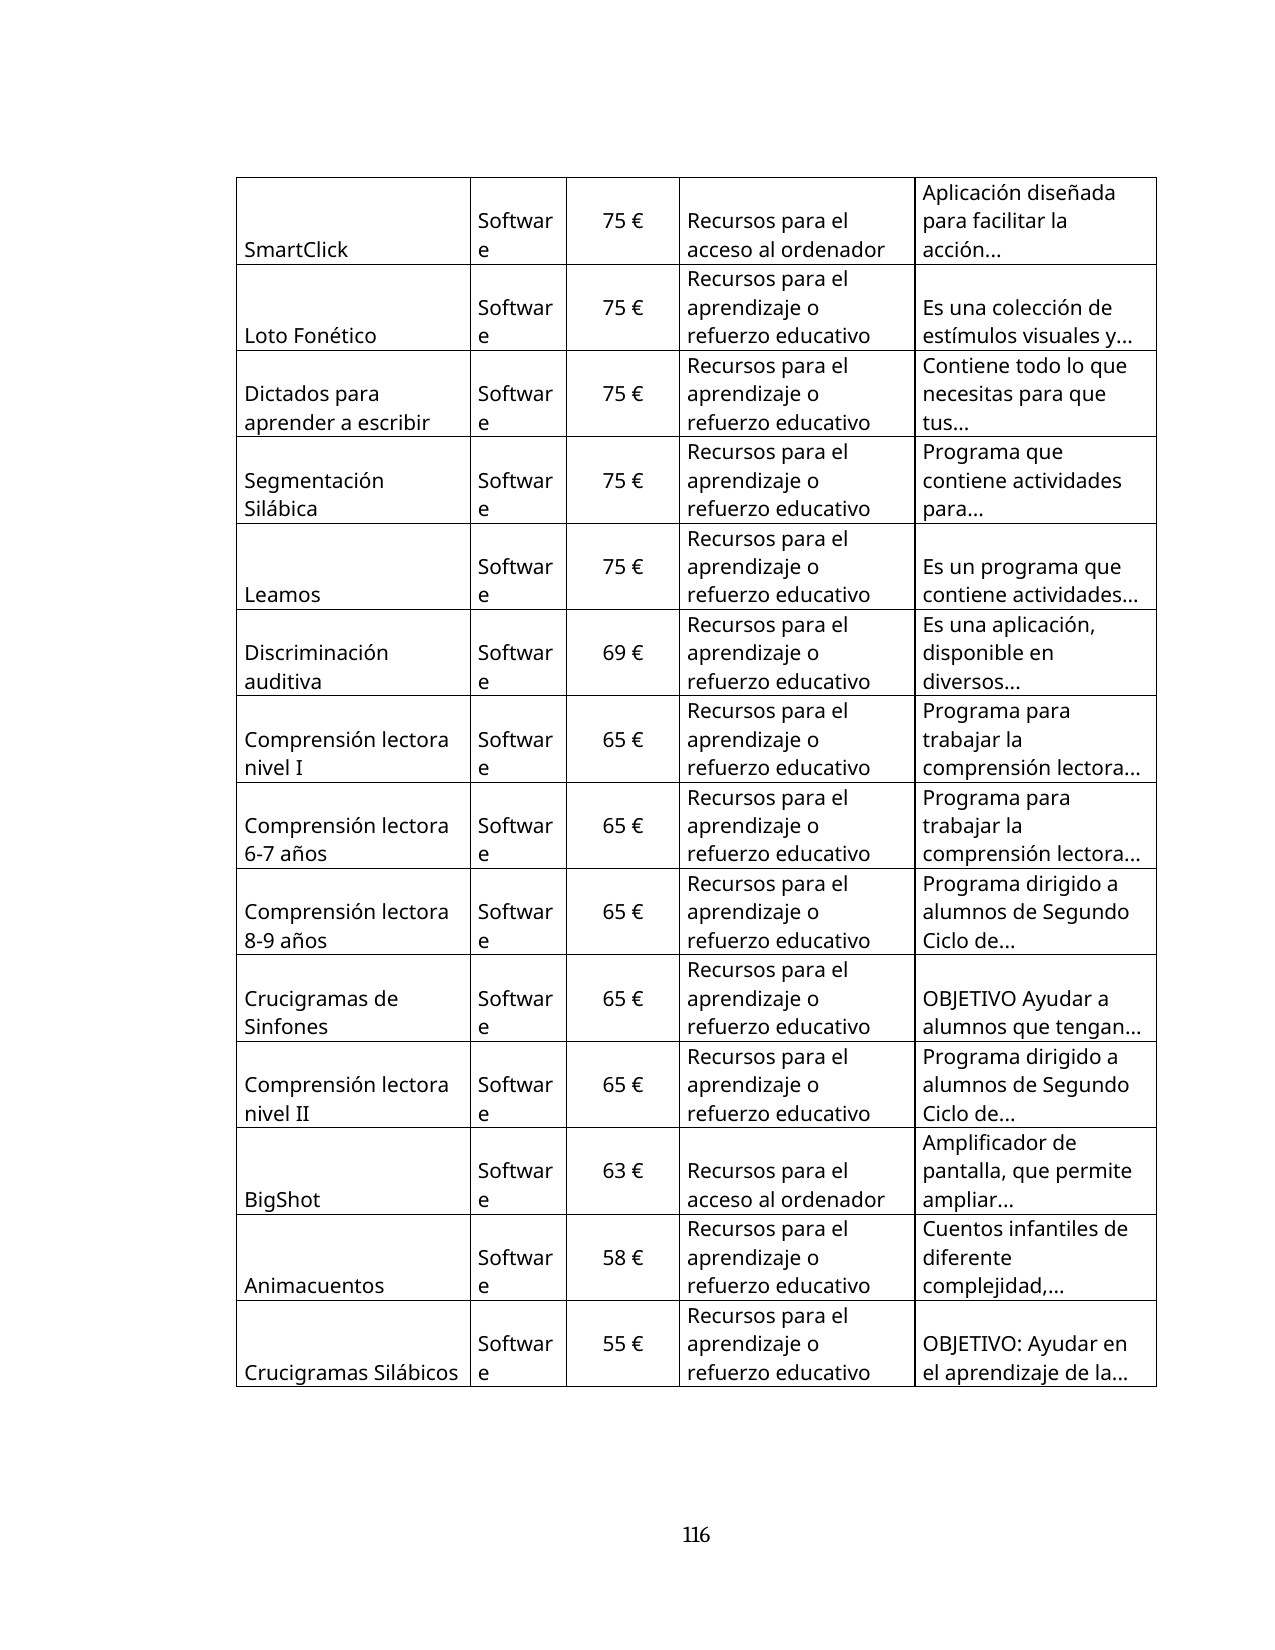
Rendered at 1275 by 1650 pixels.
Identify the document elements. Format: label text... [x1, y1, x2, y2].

table_cell Software [471, 437, 566, 523]
table_cell Amplificador de pantalla, que permite ampliar... [916, 1128, 1156, 1213]
table_cell Es una colección de estímulos visuales y... [916, 265, 1156, 350]
table_cell OBJETIVO Ayudar a alumnos que tengan... [916, 955, 1156, 1041]
table_cell Leamos [237, 524, 470, 609]
table_cell 65 € [567, 1042, 679, 1127]
table_cell Programa que contiene actividades para... [916, 437, 1156, 523]
table_cell Recursos para el acceso al ordenador [680, 1128, 914, 1213]
table_cell 65 € [567, 955, 679, 1041]
table_cell Software [471, 1215, 566, 1300]
table_cell Comprensión lectora nivel II [237, 1042, 470, 1127]
table_cell 63 € [567, 1128, 679, 1213]
table_cell Recursos para el acceso al ordenador [680, 178, 914, 263]
table_cell 75 € [567, 178, 679, 263]
table_cell Software [471, 783, 566, 868]
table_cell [680, 1215, 914, 1300]
table_cell Comprensión lectora 8-9 años [237, 869, 470, 954]
table_cell Recursos para el aprendizaje o refuerzo educativo [680, 955, 914, 1041]
table_cell Recursos para el aprendizaje o refuerzo educativo [680, 437, 914, 523]
table_cell Recursos para el aprendizaje o refuerzo educativo [680, 869, 914, 954]
table_cell Software [471, 351, 566, 436]
table_cell Software [471, 869, 566, 954]
table_cell Animacuentos [237, 1215, 470, 1300]
table_cell Segmentación Silábica [237, 437, 470, 523]
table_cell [680, 265, 914, 350]
table_cell Software [471, 1128, 566, 1213]
table_cell Dictados para aprender a escribir [237, 351, 470, 436]
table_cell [680, 1301, 914, 1386]
table_cell 75 € [567, 351, 679, 436]
table_cell Software [471, 524, 566, 609]
table_cell 75 € [567, 524, 679, 609]
table_cell Recursos para el aprendizaje o refuerzo educativo [680, 524, 914, 609]
table_cell Crucigramas de Sinfones [237, 955, 470, 1041]
table_cell Comprensión lectora nivel I [237, 696, 470, 782]
table_cell Recursos para el aprendizaje o refuerzo educativo [680, 696, 914, 782]
table_cell 69 € [567, 610, 679, 695]
table_cell Discriminación auditiva [237, 610, 470, 695]
table_cell 65 € [567, 783, 679, 868]
table_cell 55 € [567, 1301, 679, 1386]
table_cell SmartClick [237, 178, 470, 263]
table_cell Software [471, 955, 566, 1041]
table_cell Software [471, 265, 566, 350]
table_cell Software [471, 696, 566, 782]
table_cell Software [471, 1301, 566, 1386]
table_cell Programa dirigido a alumnos de Segundo Ciclo de... [916, 1042, 1156, 1127]
table_cell Programa para trabajar la comprensión lectora... [916, 696, 1156, 782]
table_cell Recursos para el aprendizaje o refuerzo educativo [680, 1042, 914, 1127]
table_cell 58 € [567, 1215, 679, 1300]
table_cell Es una aplicación, disponible en diversos... [916, 610, 1156, 695]
table_cell Cuentos infantiles de diferente complejidad,... [916, 1215, 1156, 1300]
table_cell 65 € [567, 869, 679, 954]
table_cell 75 € [567, 437, 679, 523]
table_cell Comprensión lectora 6-7 años [237, 783, 470, 868]
table_cell Recursos para el aprendizaje o refuerzo educativo [680, 783, 914, 868]
table_cell Crucigramas Silábicos [237, 1301, 470, 1386]
table_cell Contiene todo lo que necesitas para que tus... [916, 351, 1156, 436]
table_cell Aplicación diseñada para facilitar la acción... [916, 178, 1156, 263]
table_cell 75 € [567, 265, 679, 350]
table_cell BigShot [237, 1128, 470, 1213]
table_cell Programa para trabajar la comprensión lectora... [916, 783, 1156, 868]
table_cell Software [471, 178, 566, 263]
table_cell 65 € [567, 696, 679, 782]
table_cell Programa dirigido a alumnos de Segundo Ciclo de... [916, 869, 1156, 954]
table_cell Loto Fonético [237, 265, 470, 350]
table_cell Recursos para el aprendizaje o refuerzo educativo [680, 610, 914, 695]
table_cell OBJETIVO: Ayudar en el aprendizaje de la... [916, 1301, 1156, 1386]
table_cell Software [471, 1042, 566, 1127]
table_cell Software [471, 610, 566, 695]
table_cell Es un programa que contiene actividades... [916, 524, 1156, 609]
table_cell Recursos para el aprendizaje o refuerzo educativo [680, 351, 914, 436]
